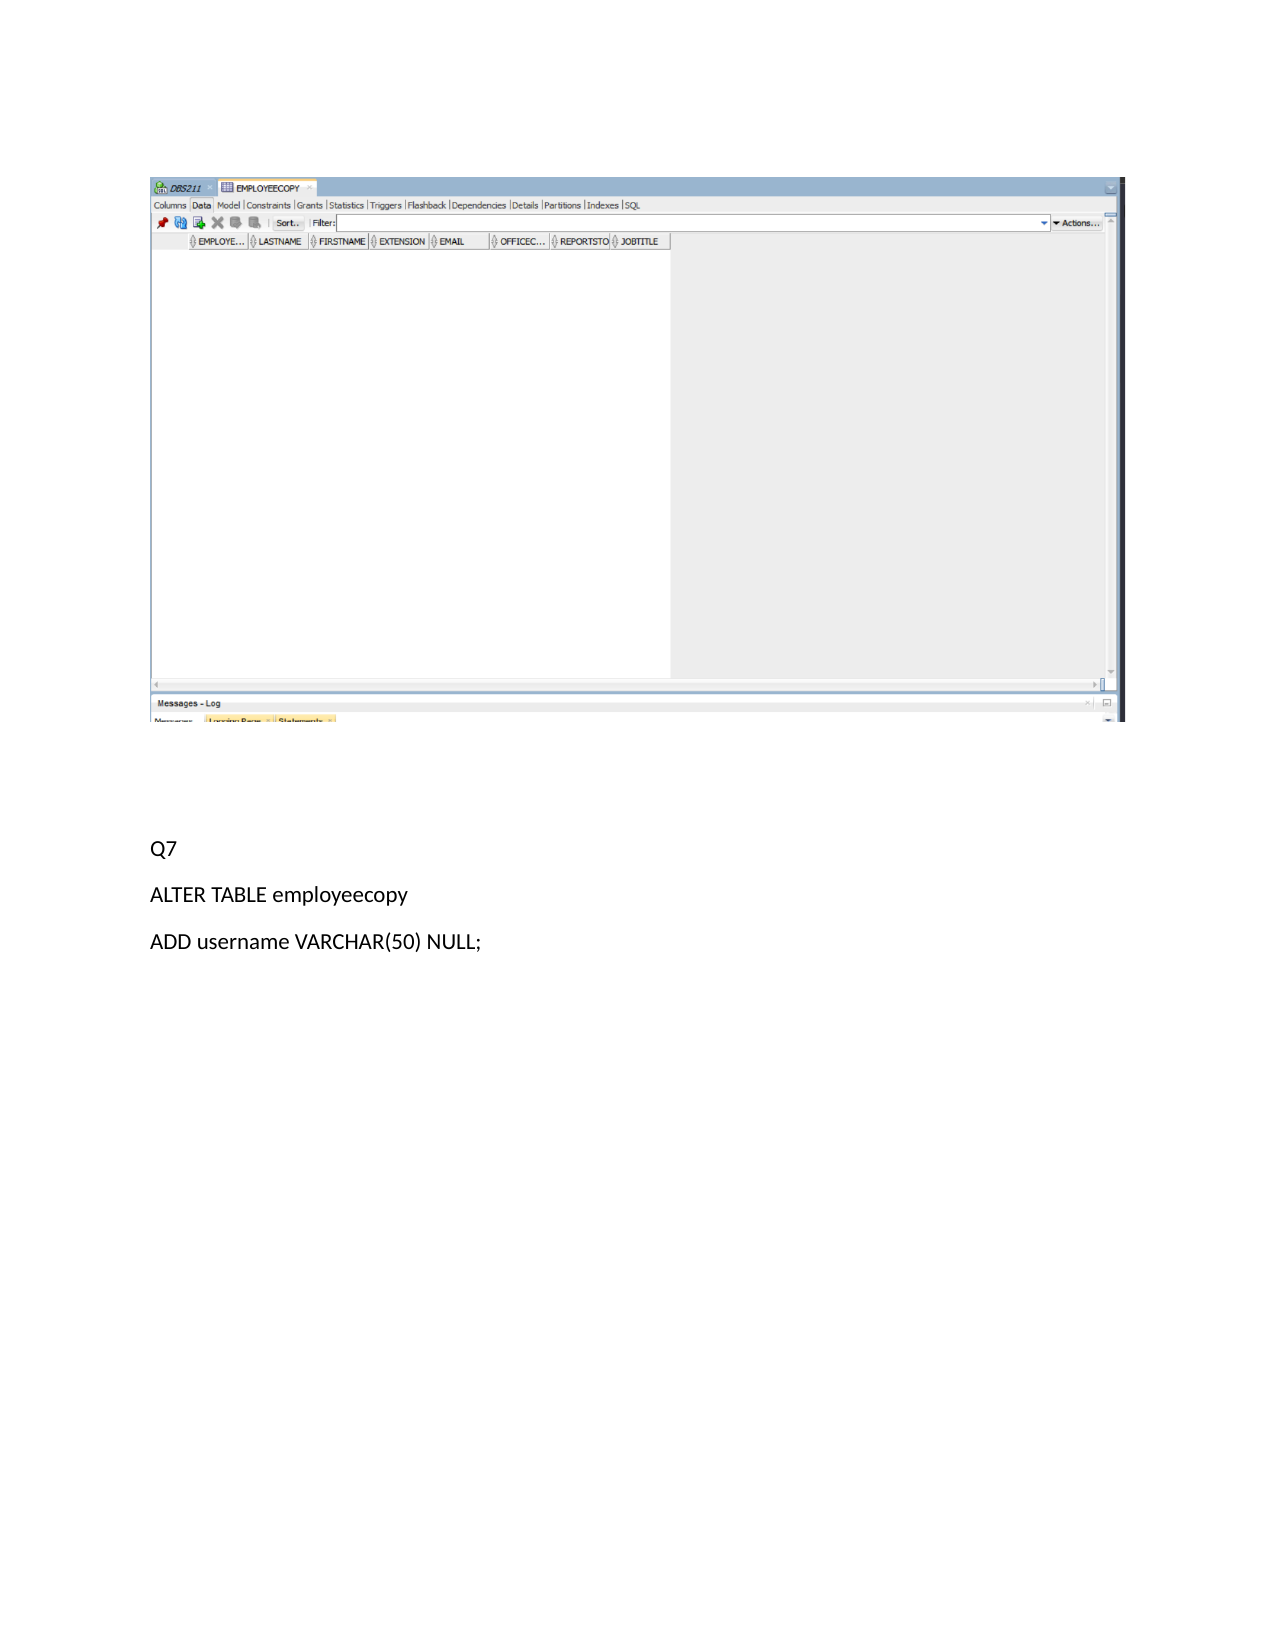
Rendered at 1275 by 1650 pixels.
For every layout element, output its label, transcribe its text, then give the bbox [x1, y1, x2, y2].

picture [150, 177, 1125, 722]
text ALTER TABLE employeecopy [150, 881, 1125, 909]
text Q7 [150, 834, 1125, 862]
text ADD username VARCHAR(50) NULL; [150, 927, 1125, 956]
